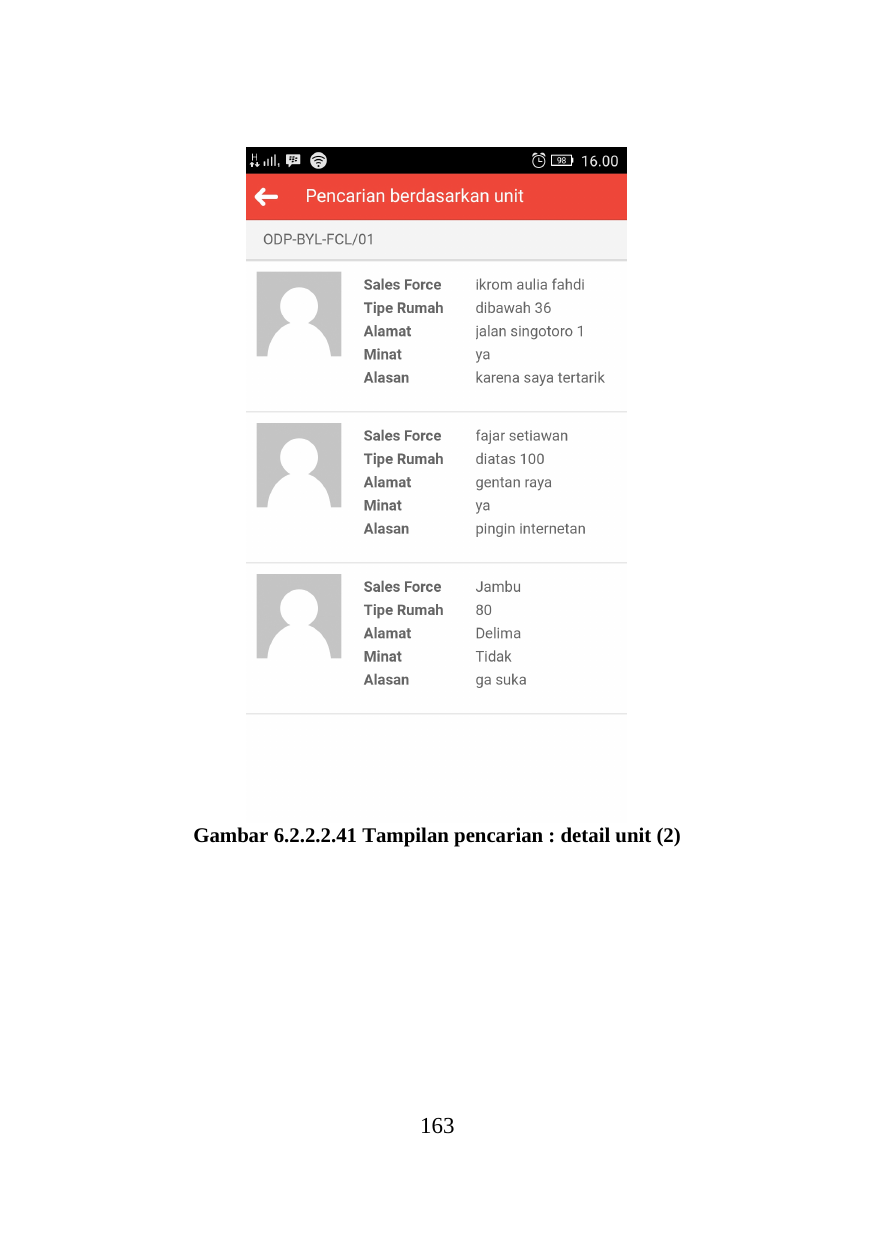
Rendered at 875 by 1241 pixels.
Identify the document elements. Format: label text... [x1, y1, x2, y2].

picture [246, 147, 627, 823]
